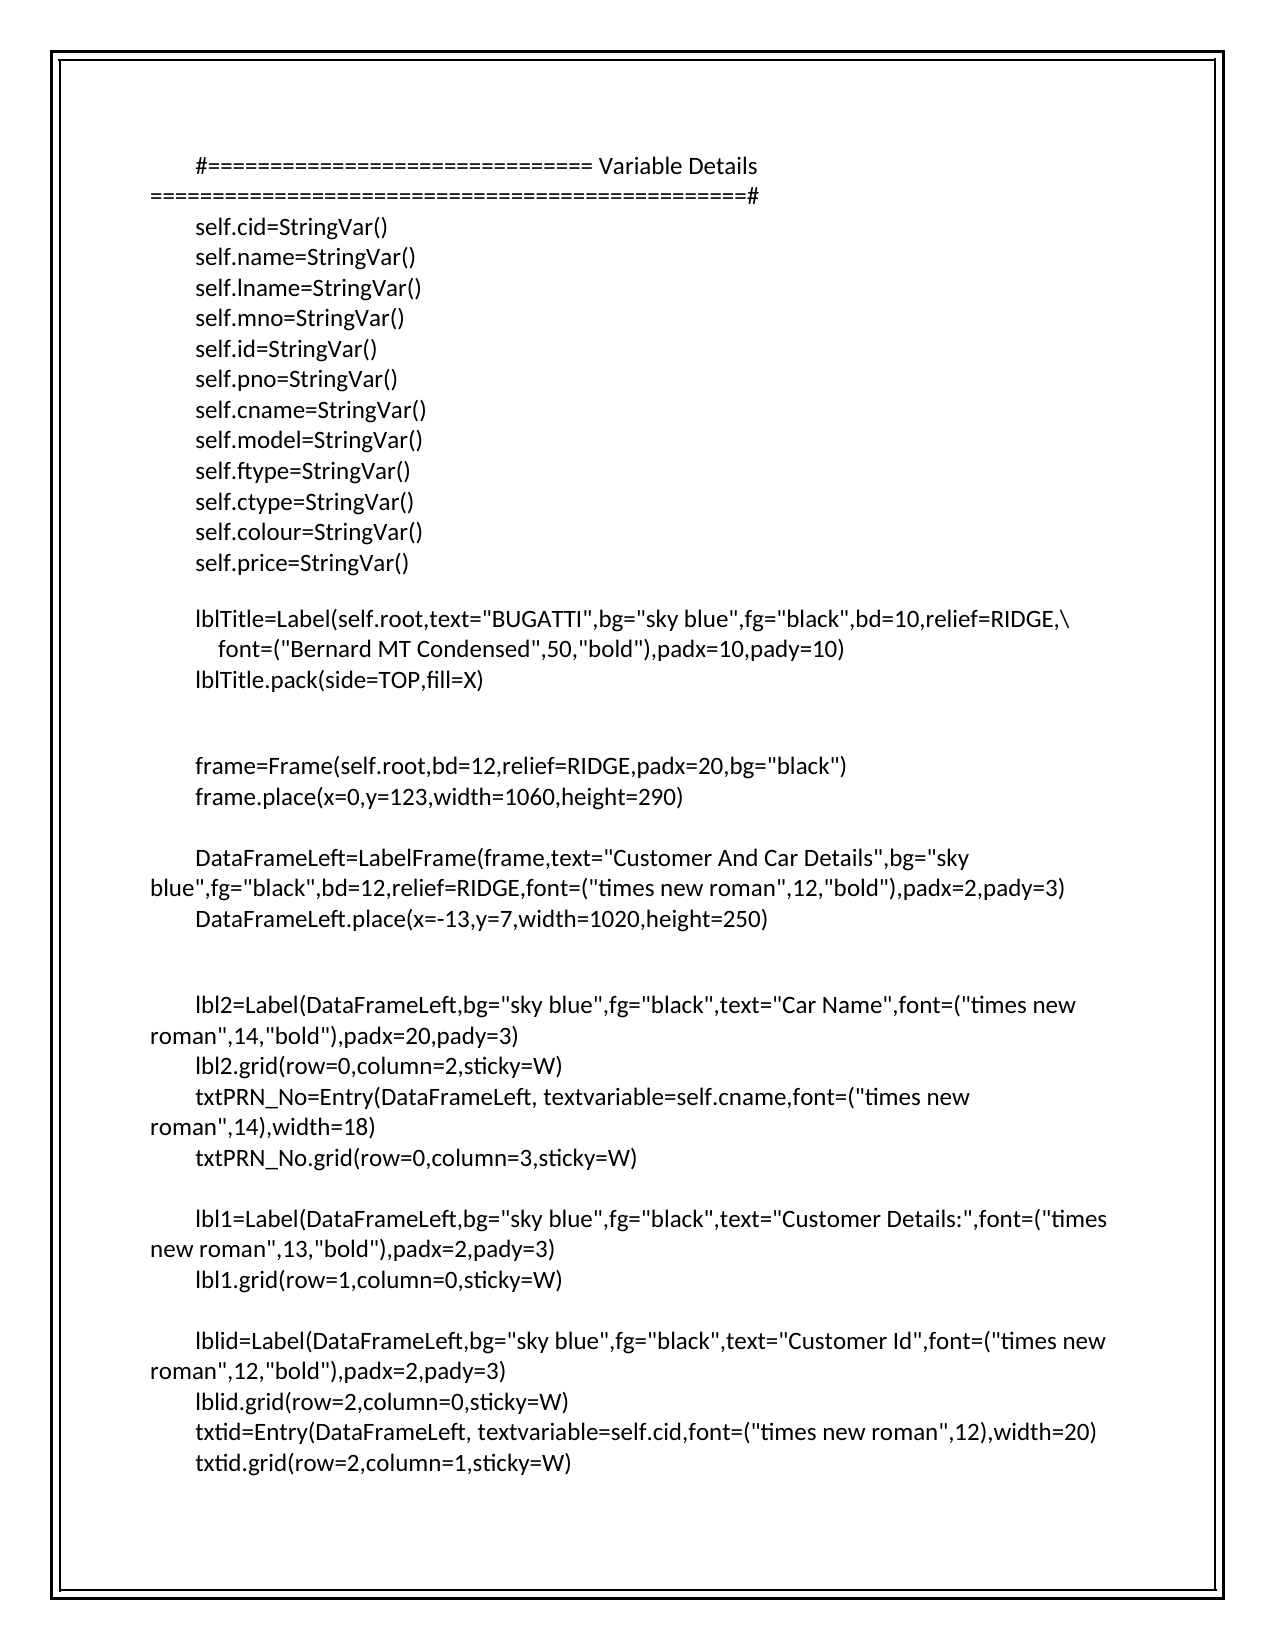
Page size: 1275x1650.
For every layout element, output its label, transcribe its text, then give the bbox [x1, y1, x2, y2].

text txtPRN_No.grid(row=0,column=3,sticky=W) [150, 1142, 1125, 1172]
text self.model=StringVar() [150, 425, 1125, 455]
text txtid=Entry(DataFrameLeft, textvariable=self.cid,font=("times new roman",12),width=20) [150, 1417, 1125, 1447]
text self.ctype=StringVar() [150, 486, 1125, 516]
text lbl2=Label(DataFrameLeft,bg="sky blue",fg="black",text="Car Name",font=("times new roman",14,"bold"),padx=20,pady=3) [150, 989, 1125, 1050]
text txtPRN_No=Entry(DataFrameLeft, textvariable=self.cname,font=("times new roman",14),width=18) [150, 1081, 1125, 1142]
text font=("Bernard MT Condensed",50,"bold"),padx=10,pady=10) [150, 633, 1125, 664]
text self.cid=StringVar() [150, 211, 1125, 242]
text frame=Frame(self.root,bd=12,relief=RIDGE,padx=20,bg="black") [150, 750, 1125, 781]
text self.name=StringVar() [150, 242, 1125, 272]
text #=============================== Variable Details ================================================# [150, 150, 1125, 211]
text lbl2.grid(row=0,column=2,sticky=W) [150, 1050, 1125, 1081]
text lblTitle=Label(self.root,text="BUGATTI",bg="sky blue",fg="black",bd=10,relief=RIDGE,\ [150, 603, 1125, 633]
text lblTitle.pack(side=TOP,fill=X) [150, 664, 1125, 694]
text DataFrameLeft=LabelFrame(frame,text="Customer And Car Details",bg="sky blue",fg="black",bd=12,relief=RIDGE,font=("times new roman",12,"bold"),padx=2,pady=3) [150, 842, 1125, 903]
text self.colour=StringVar() [150, 516, 1125, 547]
text self.cname=StringVar() [150, 394, 1125, 425]
text DataFrameLeft.place(x=-13,y=7,width=1020,height=250) [150, 903, 1125, 933]
text frame.place(x=0,y=123,width=1060,height=290) [150, 781, 1125, 811]
text self.price=StringVar() [150, 547, 1125, 577]
text lblid.grid(row=2,column=0,sticky=W) [150, 1386, 1125, 1417]
text self.lname=StringVar() [150, 272, 1125, 303]
text self.pno=StringVar() [150, 364, 1125, 394]
text lblid=Label(DataFrameLeft,bg="sky blue",fg="black",text="Customer Id",font=("times new roman",12,"bold"),padx=2,pady=3) [150, 1325, 1125, 1386]
text self.mno=StringVar() [150, 303, 1125, 333]
text self.ftype=StringVar() [150, 455, 1125, 486]
text self.id=StringVar() [150, 333, 1125, 364]
text lbl1=Label(DataFrameLeft,bg="sky blue",fg="black",text="Customer Details:",font=("times new roman",13,"bold"),padx=2,pady=3) [150, 1203, 1125, 1264]
text lbl1.grid(row=1,column=0,sticky=W) [150, 1264, 1125, 1294]
text txtid.grid(row=2,column=1,sticky=W) [150, 1447, 1125, 1478]
